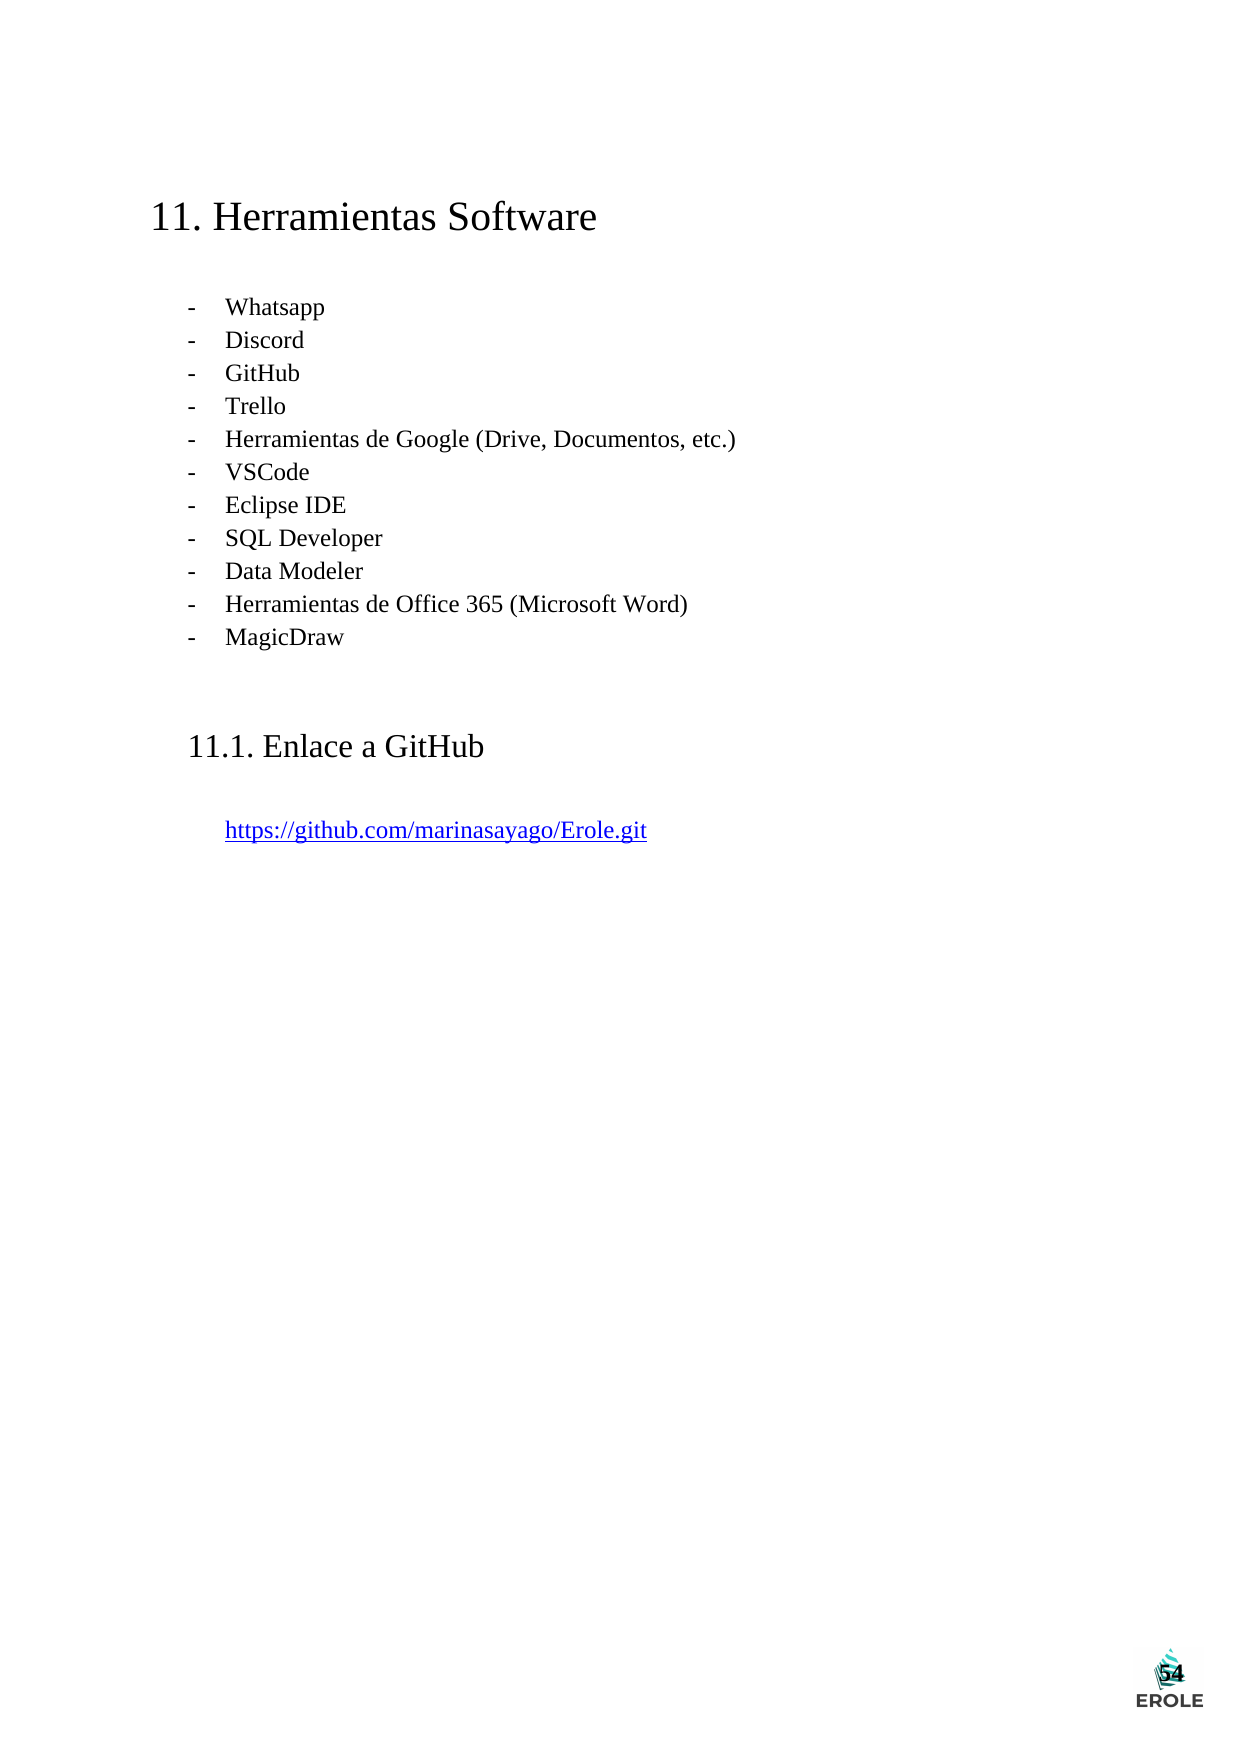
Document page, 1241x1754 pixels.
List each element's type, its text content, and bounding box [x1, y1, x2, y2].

list Discord [187, 325, 1090, 354]
list Eclipse IDE [187, 490, 1090, 519]
list SQL Developer [187, 523, 1090, 552]
list GitHub [187, 358, 1090, 387]
list Herramientas de Google (Drive, Documentos, etc.) [187, 424, 1090, 453]
list Trello [187, 391, 1090, 420]
list Whatsapp [187, 292, 1090, 321]
list Data Modeler [187, 556, 1090, 585]
subtitle 11.1. Enlace a GitHub [150, 726, 1090, 764]
list Herramientas de Office 365 (Microsoft Word) [187, 589, 1090, 618]
list VSCode [187, 457, 1090, 486]
subtitle 11. Herramientas Software [150, 192, 1090, 239]
text https://github.com/marinasayago/Erole.git [150, 816, 1090, 844]
list MagicDraw [187, 622, 1090, 651]
picture [1132, 1647, 1205, 1709]
